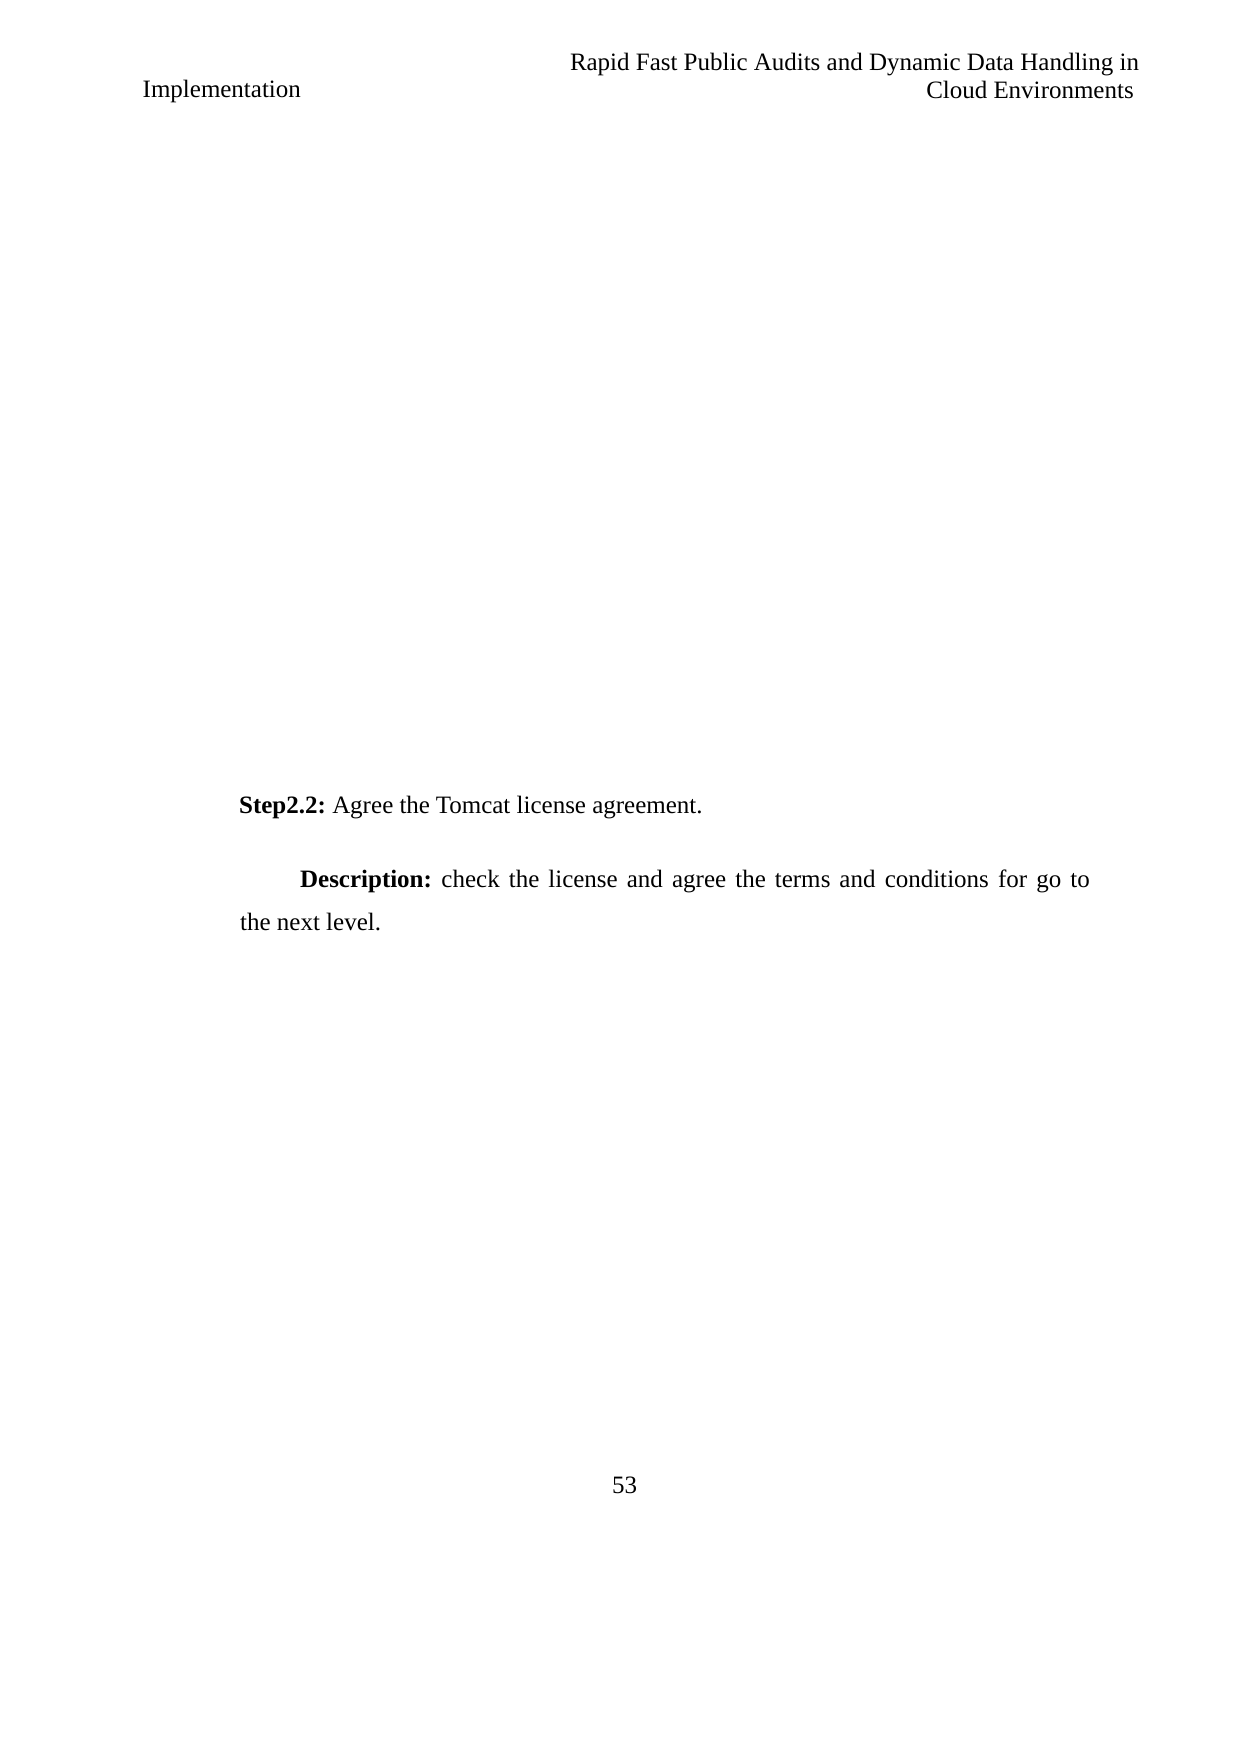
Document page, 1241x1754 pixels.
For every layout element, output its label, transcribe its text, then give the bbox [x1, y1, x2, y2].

text Description: check the license and agree the terms and conditions for go to the next level. [239, 864, 1090, 936]
text Step2.2: Agree the Tomcat license agreement. [239, 790, 1090, 819]
